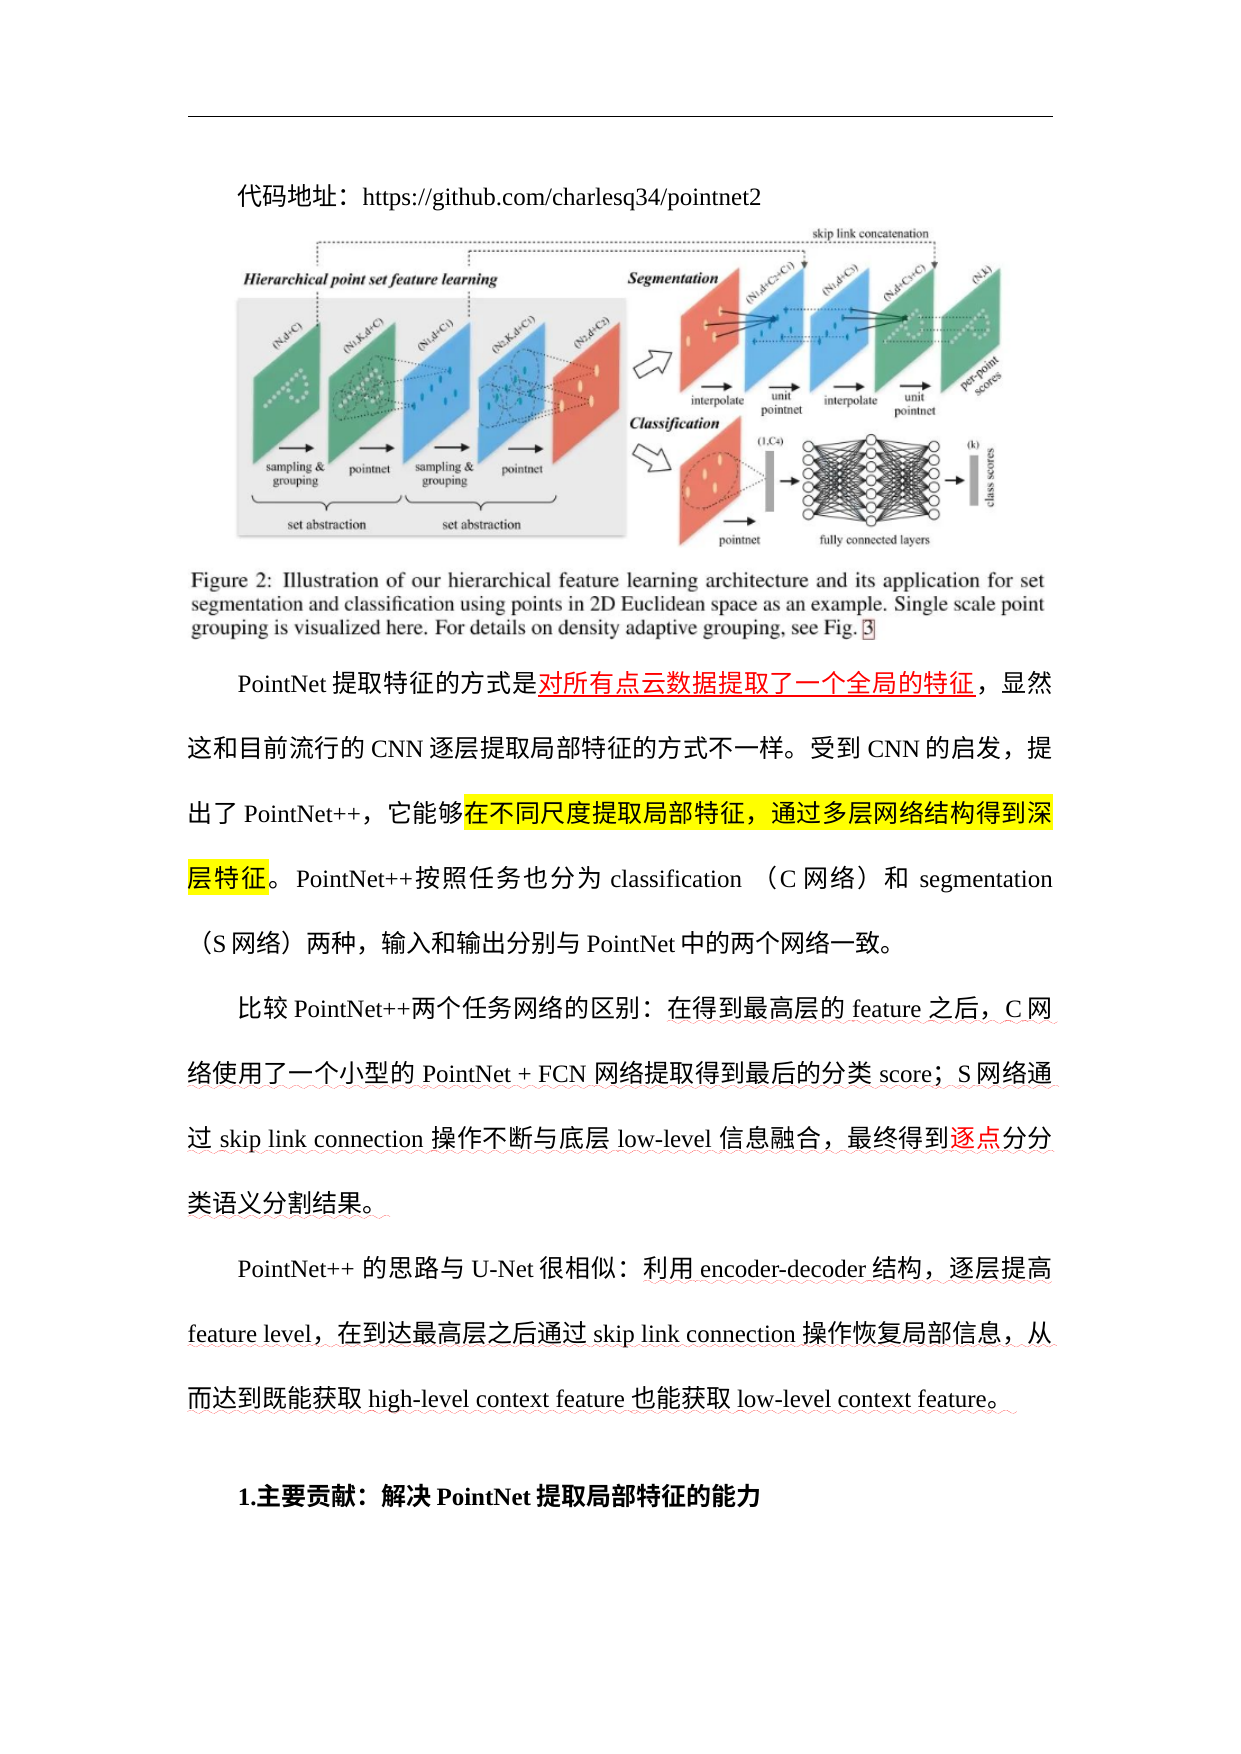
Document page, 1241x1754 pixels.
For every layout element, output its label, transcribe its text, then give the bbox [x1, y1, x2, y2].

text 比较PointNet++两个任务网络的区别：在得到最高层的 feature 之后，C网络使用了一个小型的 PointNet + FCN 网络提取得到最后的分类 score；S网络通过 skip link connection 操作不断与底层 low-level 信息融合，最终得到逐点分分类语义分割结果。 [187, 1086, 1053, 1153]
text PointNet++ 的思路与U-Net很相似：利用encoder-decoder结构，逐层提高feature level，在到达最高层之后通过 skip link connection 操作恢复局部信息，从而达到既能获取 high-level context feature 也能获取 low-level context feature。 [187, 1234, 1053, 1346]
picture [187, 227, 1048, 640]
text 比较PointNet++两个任务网络的区别：在得到最高层的 feature 之后，C网络使用了一个小型的 PointNet + FCN 网络提取得到最后的分类 score；S网络通过 skip link connection 操作不断与底层 low-level 信息融合，最终得到逐点分分类语义分割结果。 [187, 974, 1053, 1088]
text 1.主要贡献：解决PointNet提取局部特征的能力 [187, 1462, 1053, 1527]
text 代码地址：https://github.com/charlesq34/pointnet2 [187, 162, 1053, 227]
text PointNet++ 的思路与U-Net很相似：利用encoder-decoder结构，逐层提高feature level，在到达最高层之后通过 skip link connection 操作恢复局部信息，从而达到既能获取 high-level context feature 也能获取 low-level context feature。 [187, 1345, 1053, 1429]
text PointNet提取特征的方式是对所有点云数据提取了一个全局的特征，显然这和目前流行的CNN逐层提取局部特征的方式不一样。受到CNN的启发，提出了PointNet++，它能够在不同尺度提取局部特征，通过多层网络结构得到深层特征。PointNet++按照任务也分为 classification （C网络）和 segmentation （S网络）两种，输入和输出分别与PointNet中的两个网络一致。 [187, 649, 1053, 974]
text 比较PointNet++两个任务网络的区别：在得到最高层的 feature 之后，C网络使用了一个小型的 PointNet + FCN 网络提取得到最后的分类 score；S网络通过 skip link connection 操作不断与底层 low-level 信息融合，最终得到逐点分分类语义分割结果。 [187, 1151, 1053, 1234]
